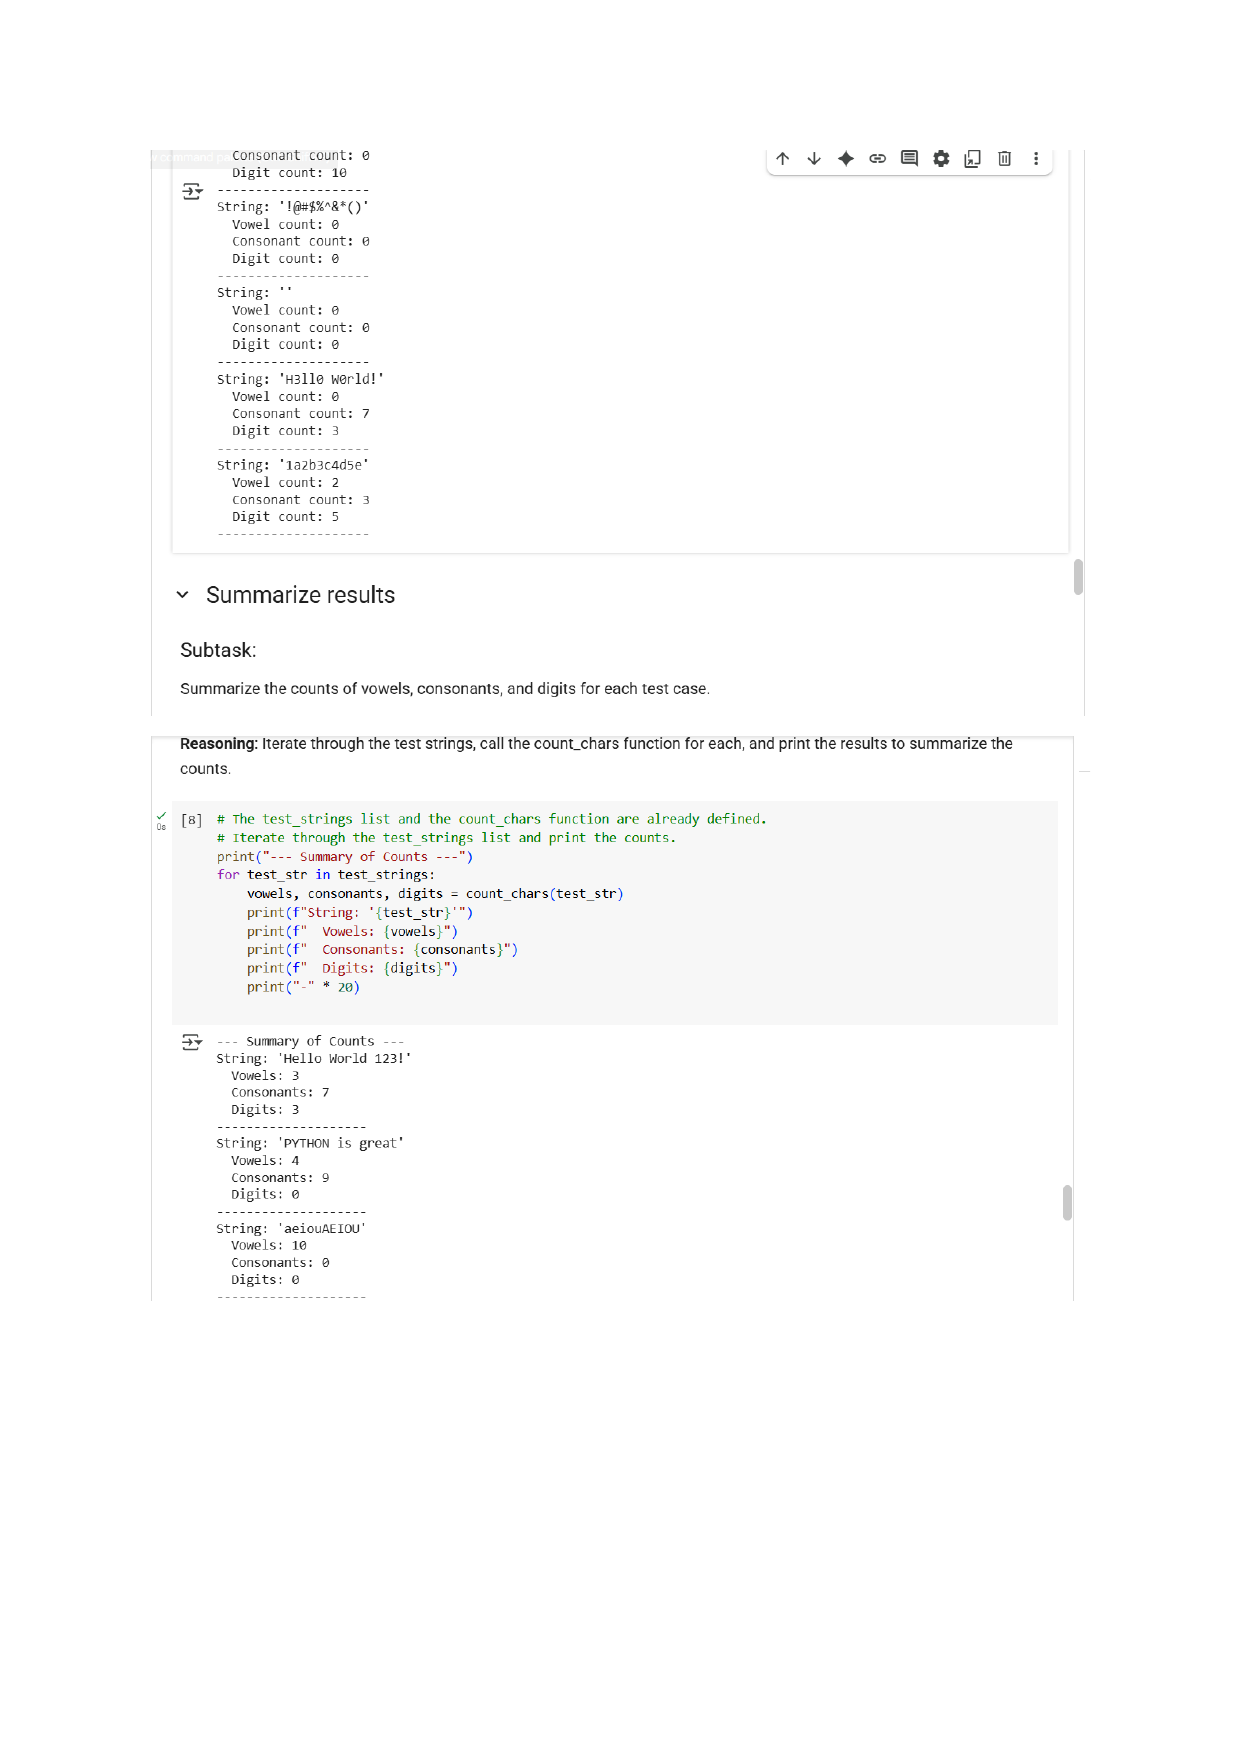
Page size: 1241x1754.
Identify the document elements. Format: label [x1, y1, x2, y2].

picture [150, 150, 1091, 716]
picture [150, 736, 1091, 1301]
